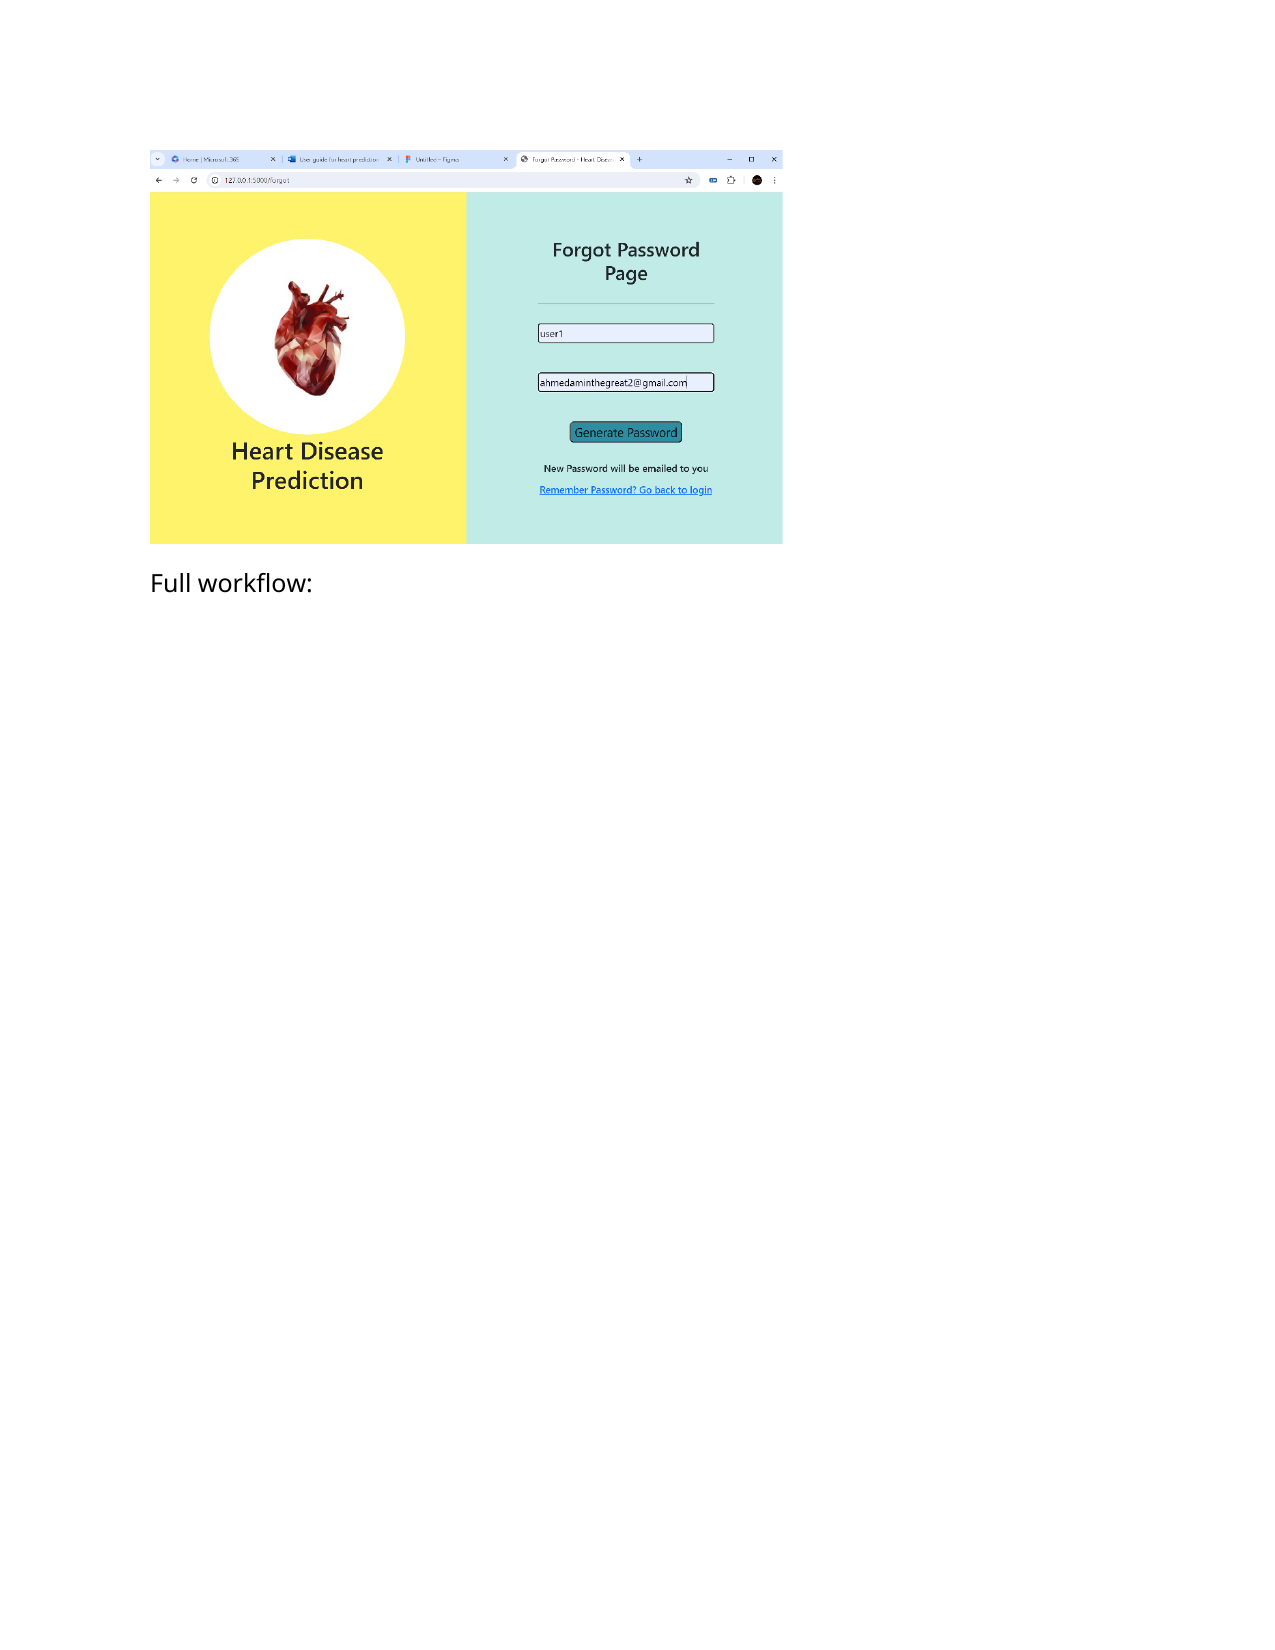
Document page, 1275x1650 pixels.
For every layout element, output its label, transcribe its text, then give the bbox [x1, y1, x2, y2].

picture [150, 150, 783, 544]
text Full workflow: [150, 566, 1125, 600]
